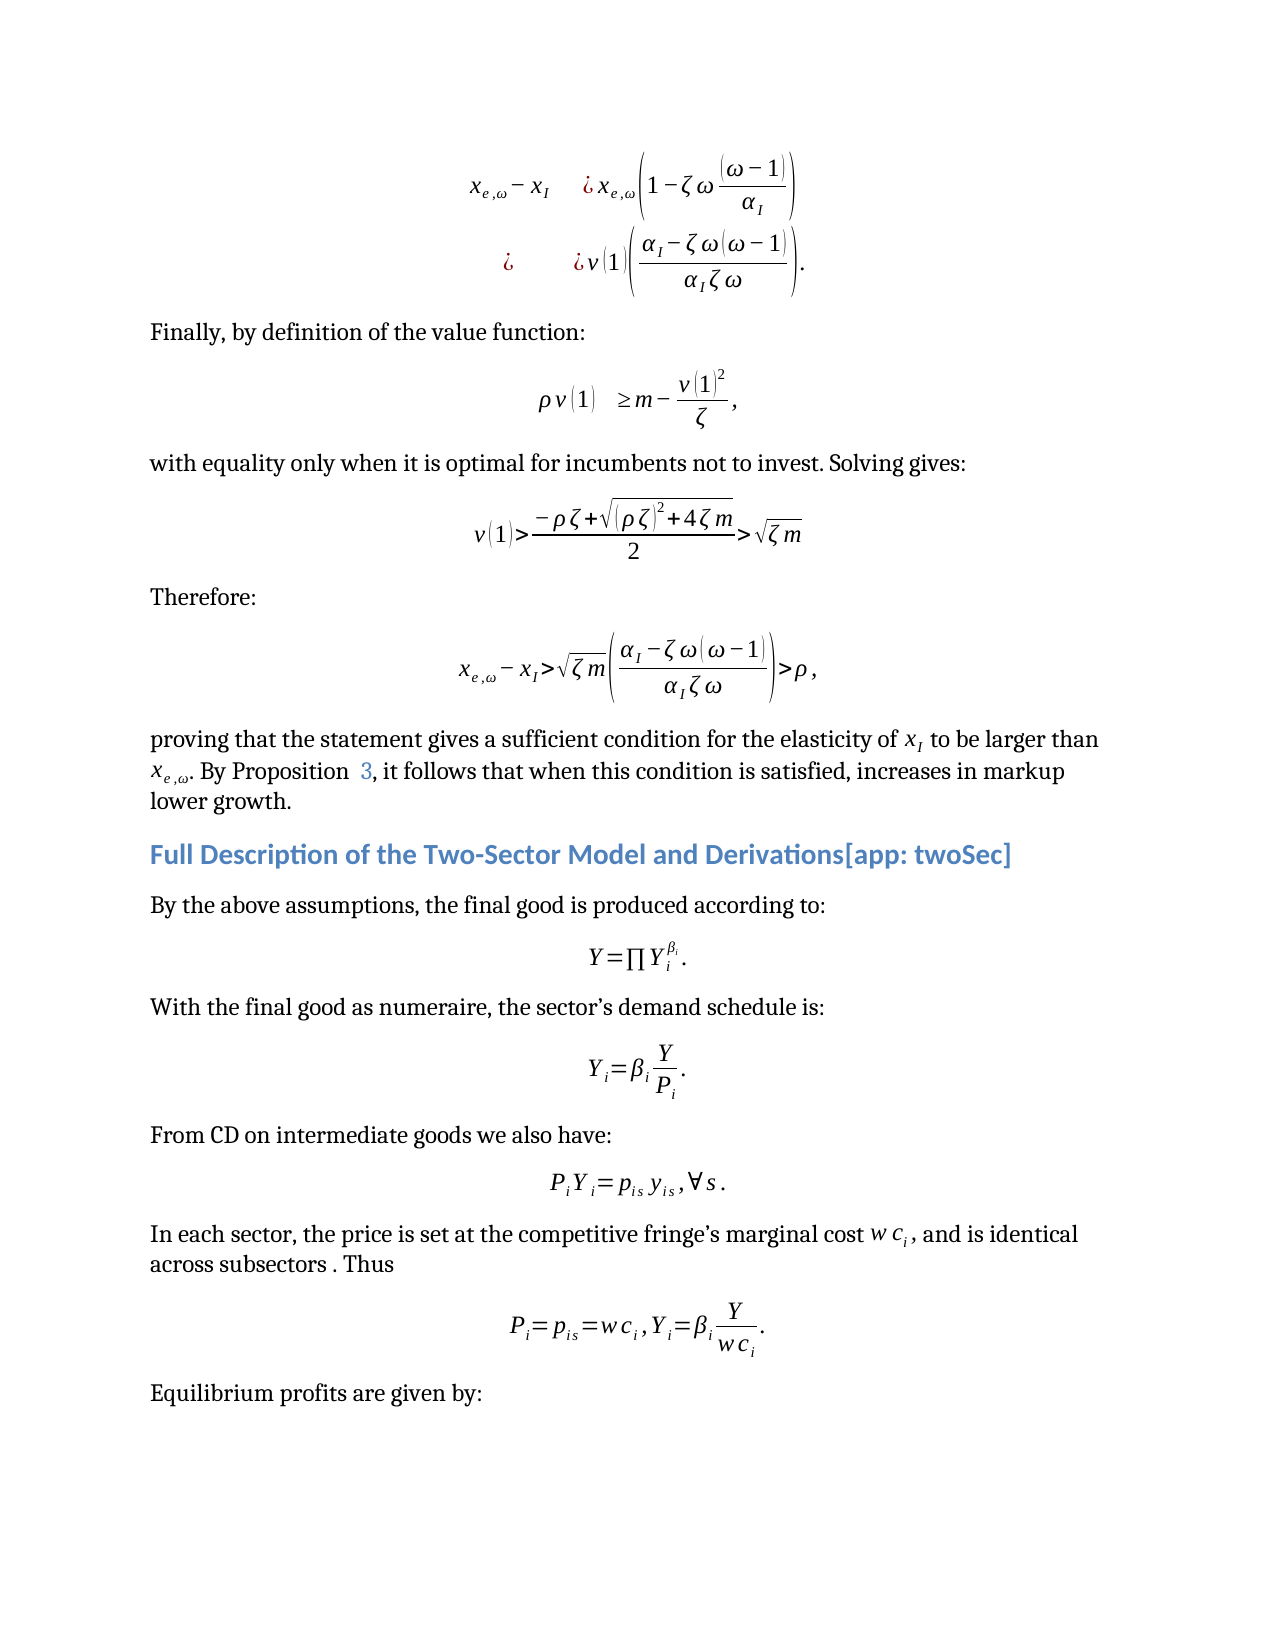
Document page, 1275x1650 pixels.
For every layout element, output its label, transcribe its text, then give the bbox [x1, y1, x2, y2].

text In each sector, the price is set at the competitive fringe’s marginal cost and is identical across subsectors . Thus [150, 1219, 1125, 1279]
text With the final good as numeraire, the sector’s demand schedule is: [150, 992, 1125, 1021]
text proving that the statement gives a sufficient condition for the elasticity of to be larger than . By Proposition 3, it follows that when this condition is satisfied, increases in markup lower growth. [150, 724, 1125, 816]
text Equilibrium profits are given by: [150, 1379, 1125, 1408]
subtitle Full Description of the Two-Sector Model and Derivations[app: twoSec] [150, 836, 1125, 872]
text Therefore: [150, 583, 1125, 612]
text Finally, by definition of the value function: [150, 318, 1125, 347]
text From CD on intermediate goods we also have: [150, 1121, 1125, 1150]
text with equality only when it is optimal for incumbents not to invest. Solving gives: [150, 449, 1125, 478]
text By the above assumptions, the final good is produced according to: [150, 891, 1125, 919]
